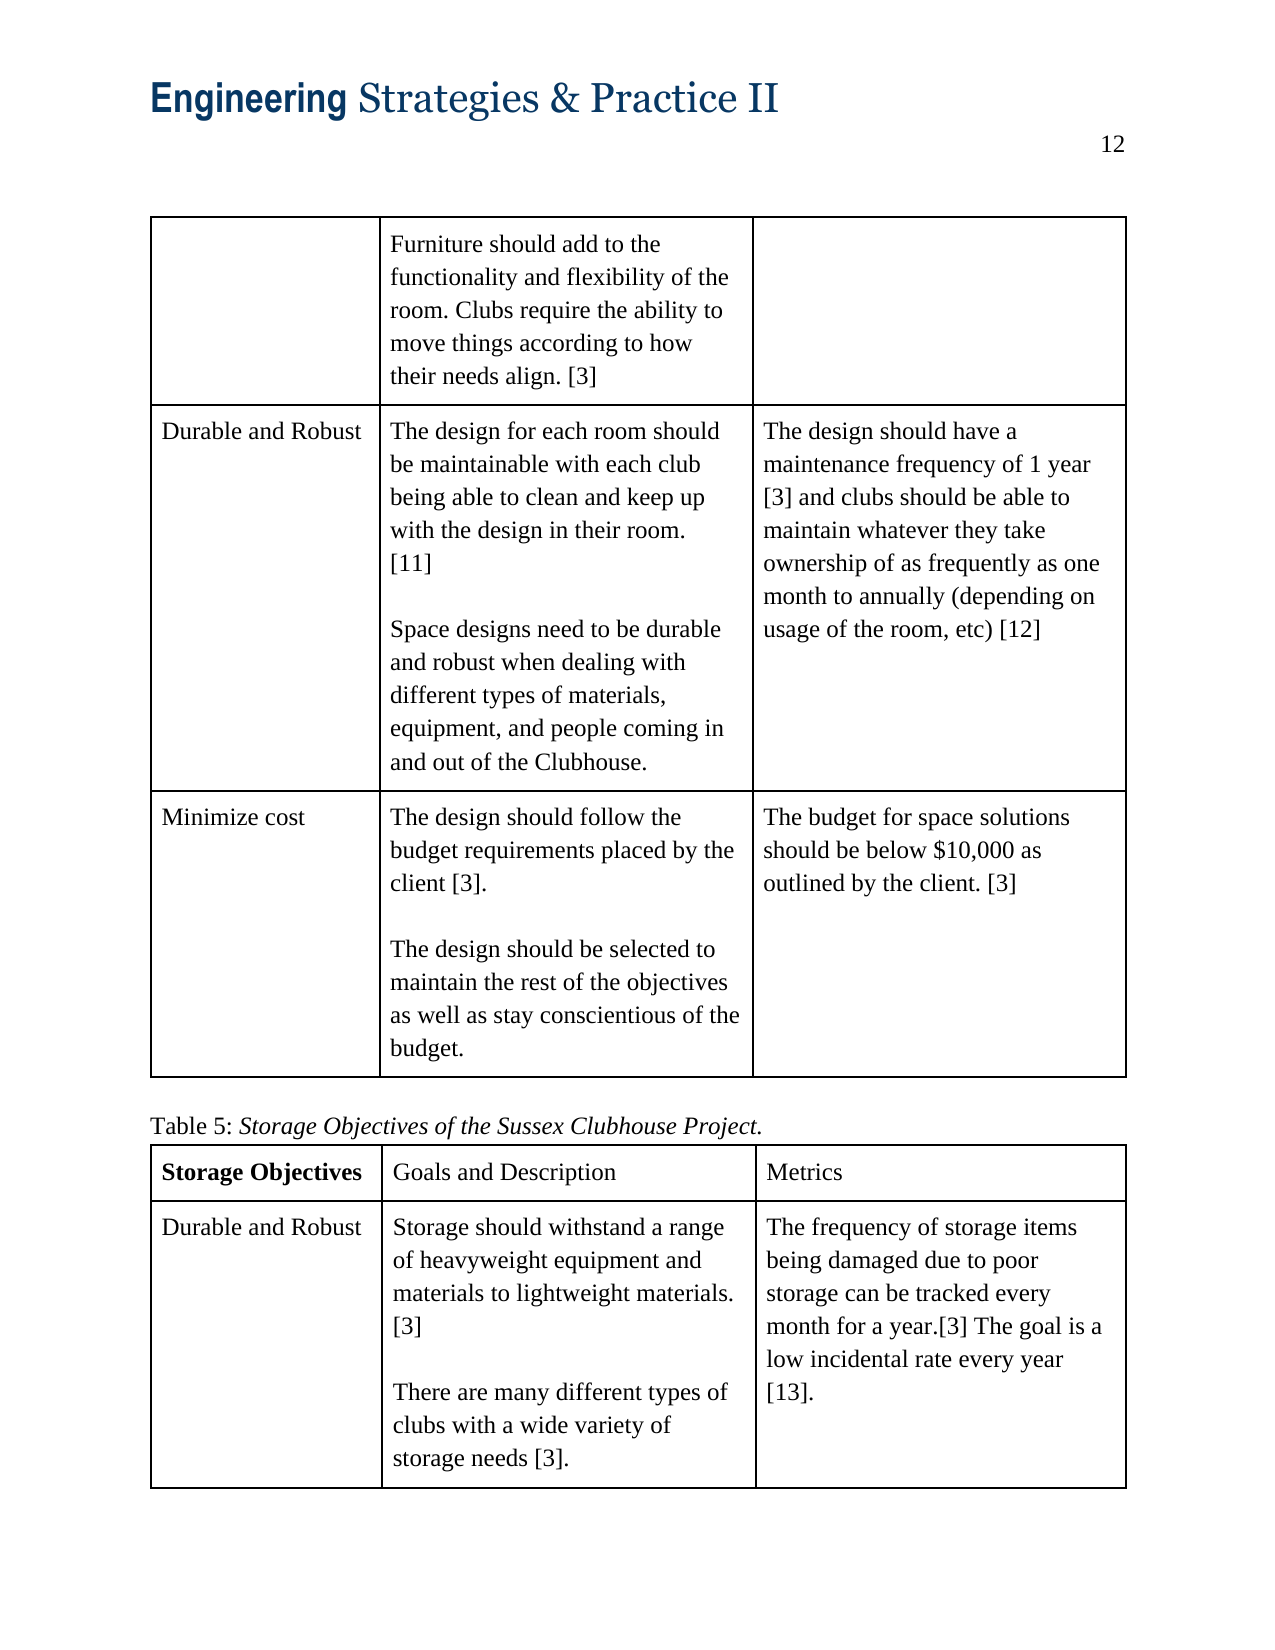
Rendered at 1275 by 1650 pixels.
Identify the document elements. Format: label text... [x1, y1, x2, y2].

table_cell The budget for space solutions should be below $10,000 as outlined by the client. [3] [754, 792, 1125, 1076]
table_cell The design should have a maintenance frequency of 1 year [3] and clubs should be able to maintain whatever they take ownership of as frequently as one month to annually (depending on usage of the room, etc) [12] [754, 406, 1125, 789]
table_cell The design for each room should be maintainable with each club being able to clean and keep up with the design in their room. [11] Space designs need to be durable and robust when dealing with different types of materials, equipment, and people coming in and out of the Clubhouse. [381, 406, 752, 789]
table_header Goals and Description [383, 1146, 755, 1200]
text Table 5: Storage Objectives of the Sussex Clubhouse Project. [150, 1111, 1125, 1140]
table_header Storage Objectives [152, 1146, 381, 1200]
table_cell Durable and Robust [152, 406, 379, 789]
table_cell The frequency of storage items being damaged due to poor storage can be tracked every month for a year.[3] The goal is a low incidental rate every year [13]. [757, 1202, 1125, 1487]
table_header Metrics [757, 1146, 1125, 1200]
table_cell Storage should withstand a range of heavyweight equipment and materials to lightweight materials. [3] There are many different types of clubs with a wide variety of storage needs [3]. [383, 1202, 755, 1487]
table_cell Durable and Robust [152, 1202, 381, 1487]
table_cell The design should follow the budget requirements placed by the client [3]. The design should be selected to maintain the rest of the objectives as well as stay conscientious of the budget. [381, 792, 752, 1076]
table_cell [152, 218, 379, 404]
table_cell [754, 218, 1125, 404]
table_cell Minimize cost [152, 792, 379, 1076]
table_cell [381, 218, 752, 404]
